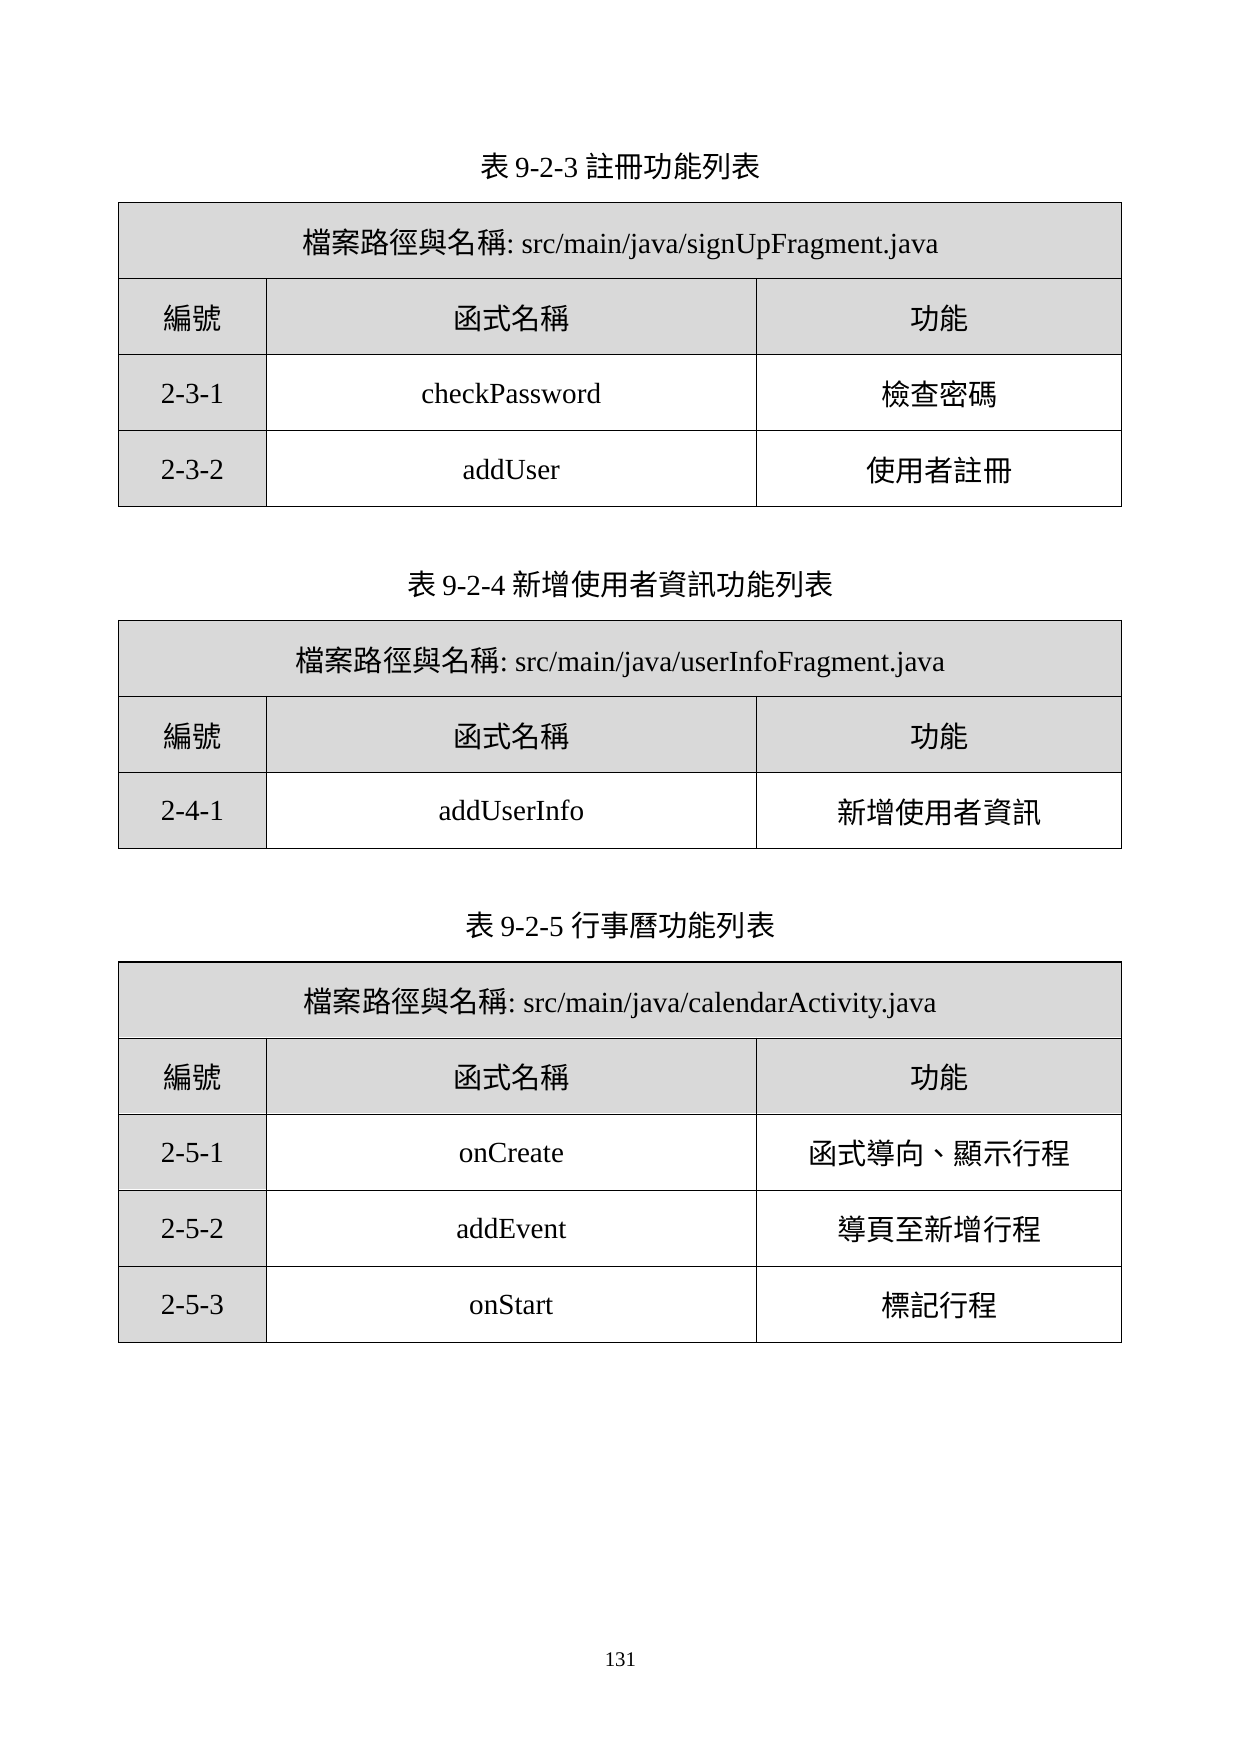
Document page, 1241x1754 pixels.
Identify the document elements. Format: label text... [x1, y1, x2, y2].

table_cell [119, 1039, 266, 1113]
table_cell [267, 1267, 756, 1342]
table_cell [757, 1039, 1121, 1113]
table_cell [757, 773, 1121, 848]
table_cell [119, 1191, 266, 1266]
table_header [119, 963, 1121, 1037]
subtitle 表9-2-4 新增使用者資訊功能列表 [118, 545, 1122, 620]
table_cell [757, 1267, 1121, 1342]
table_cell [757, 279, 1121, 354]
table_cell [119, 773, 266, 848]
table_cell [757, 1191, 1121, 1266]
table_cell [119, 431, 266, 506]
subtitle 表9-2-5 行事曆功能列表 [118, 886, 1122, 961]
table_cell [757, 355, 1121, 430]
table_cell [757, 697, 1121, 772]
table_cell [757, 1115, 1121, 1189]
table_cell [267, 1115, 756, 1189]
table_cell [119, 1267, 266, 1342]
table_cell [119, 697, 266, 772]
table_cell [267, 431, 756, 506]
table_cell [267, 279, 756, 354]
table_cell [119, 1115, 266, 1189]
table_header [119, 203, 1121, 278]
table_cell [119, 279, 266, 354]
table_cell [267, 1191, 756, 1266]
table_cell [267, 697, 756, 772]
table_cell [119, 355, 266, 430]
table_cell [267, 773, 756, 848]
subtitle 表9-2-3 註冊功能列表 [118, 127, 1122, 202]
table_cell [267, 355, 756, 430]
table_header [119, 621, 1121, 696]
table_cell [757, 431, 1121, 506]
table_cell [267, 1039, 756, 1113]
